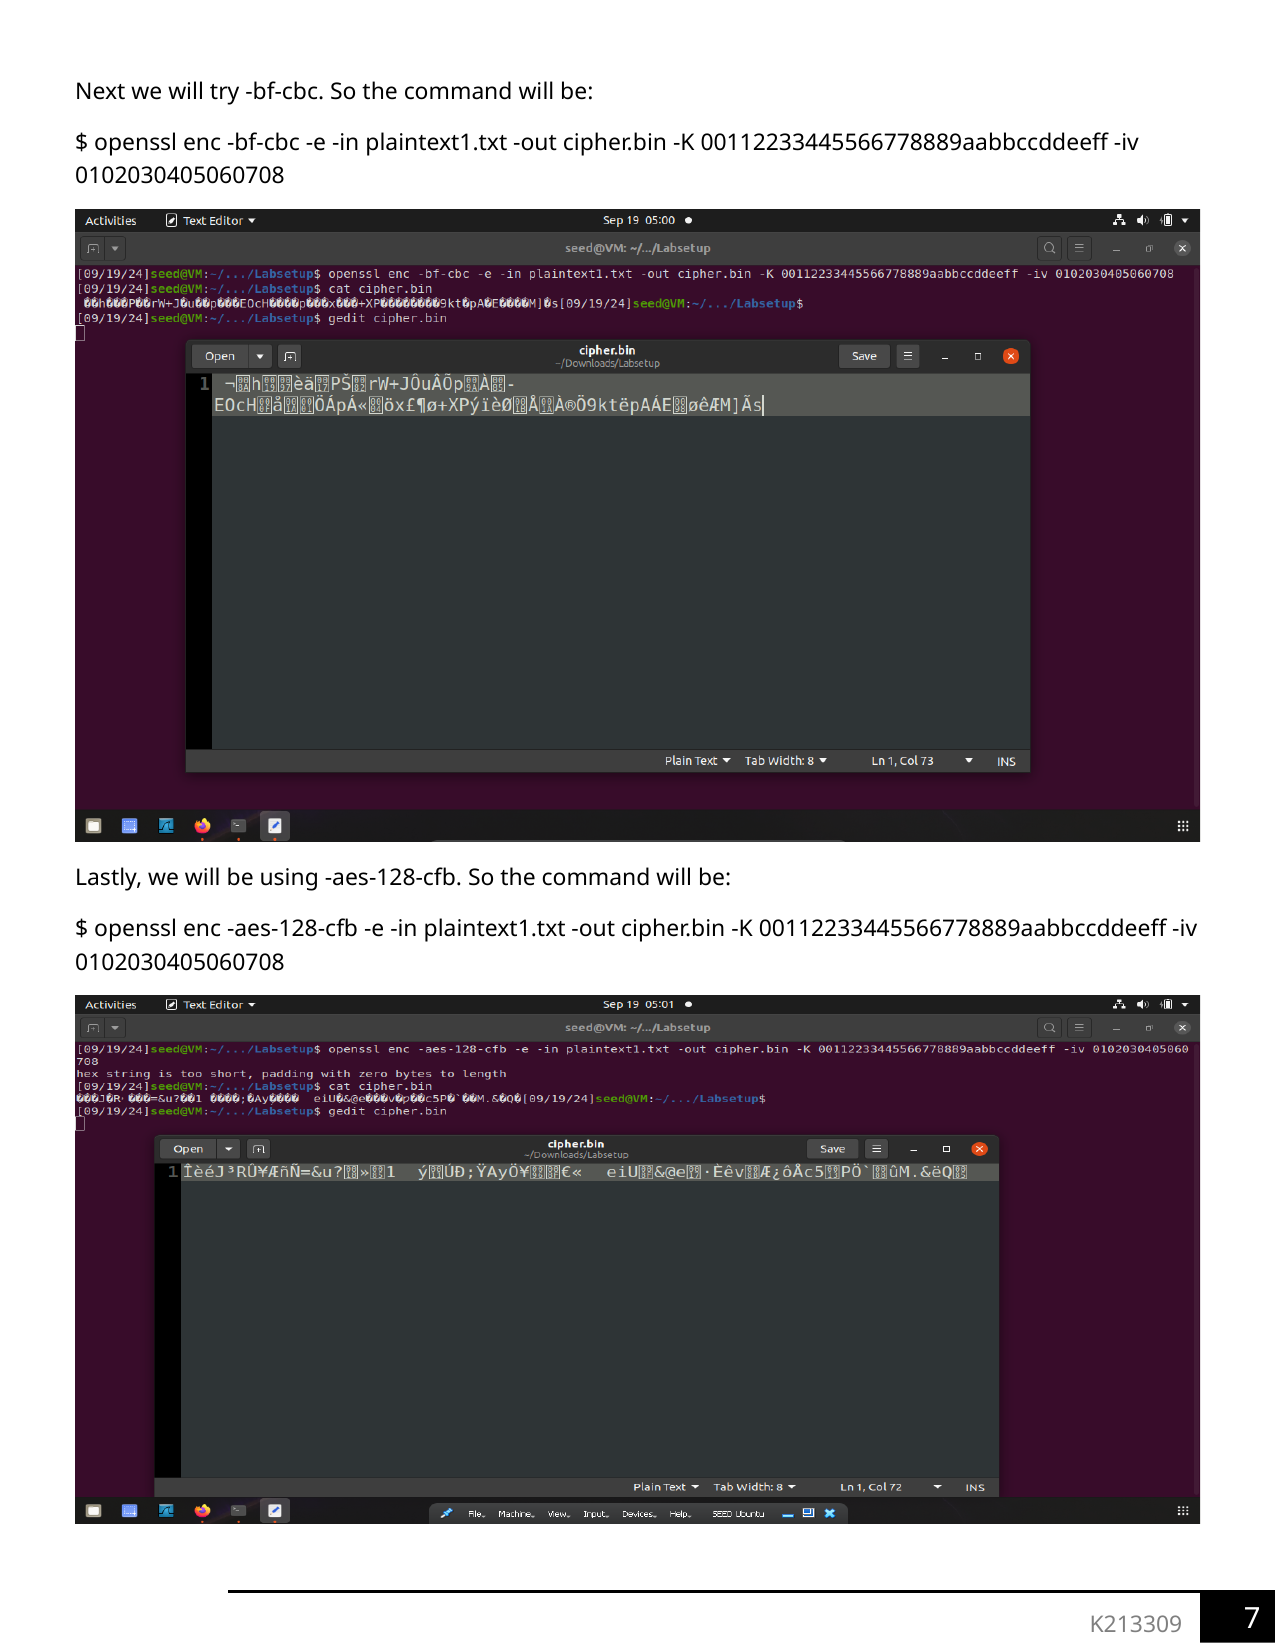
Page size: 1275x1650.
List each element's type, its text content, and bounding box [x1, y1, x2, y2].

picture [75, 995, 1200, 1524]
text Next we will try -bf-cbc. So the command will be: [75, 75, 1200, 106]
picture [75, 209, 1200, 842]
text $ openssl enc -aes-128-cfb -e -in plaintext1.txt -out cipher.bin -K 00112233445566778889aabbccddeeff -iv 0102030405060708 [75, 912, 1200, 977]
text Lastly, we will be using -aes-128-cfb. So the command will be: [75, 861, 1200, 892]
text $ openssl enc -bf-cbc -e -in plaintext1.txt -out cipher.bin -K 00112233445566778889aabbccddeeff -iv 0102030405060708 [75, 125, 1200, 190]
